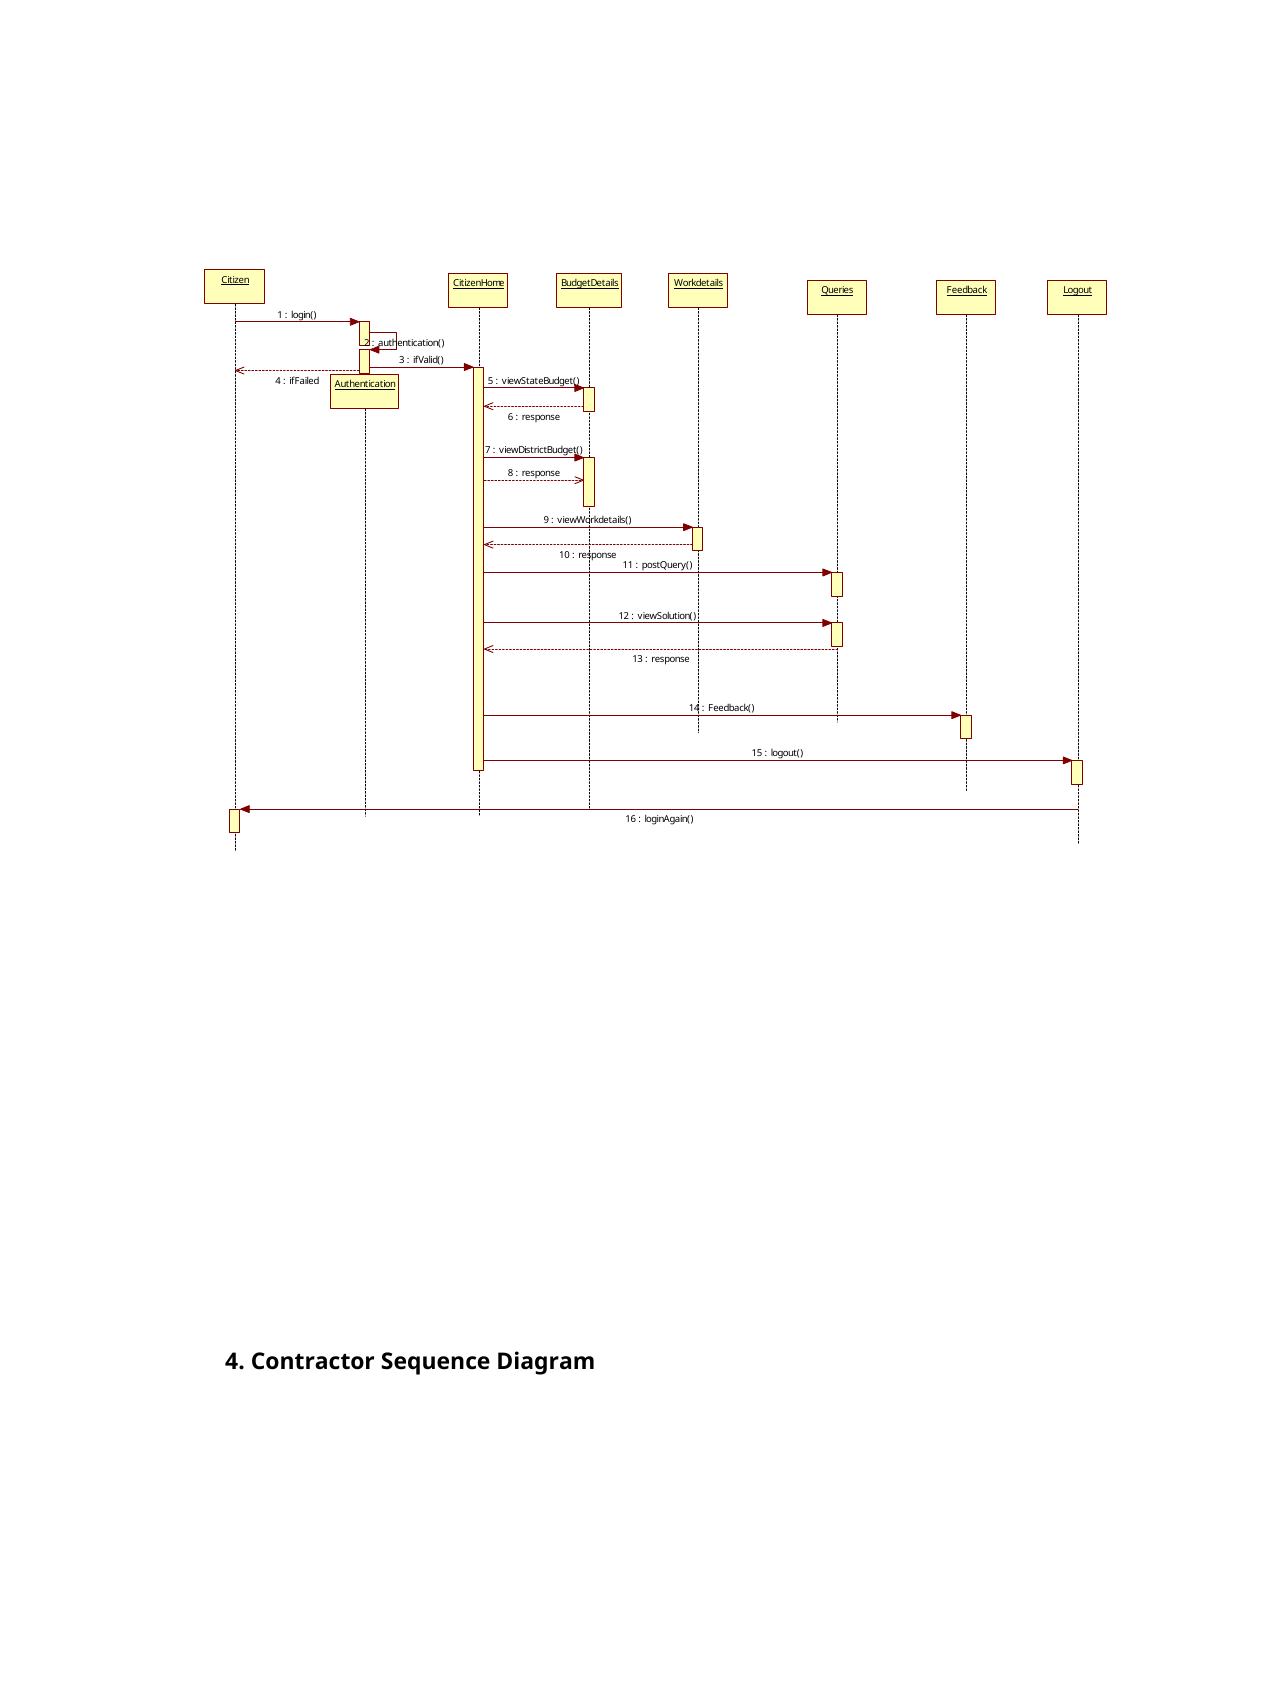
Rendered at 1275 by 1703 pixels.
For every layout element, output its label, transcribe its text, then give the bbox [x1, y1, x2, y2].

text 4. Contractor Sequence Diagram [225, 1345, 1125, 1376]
